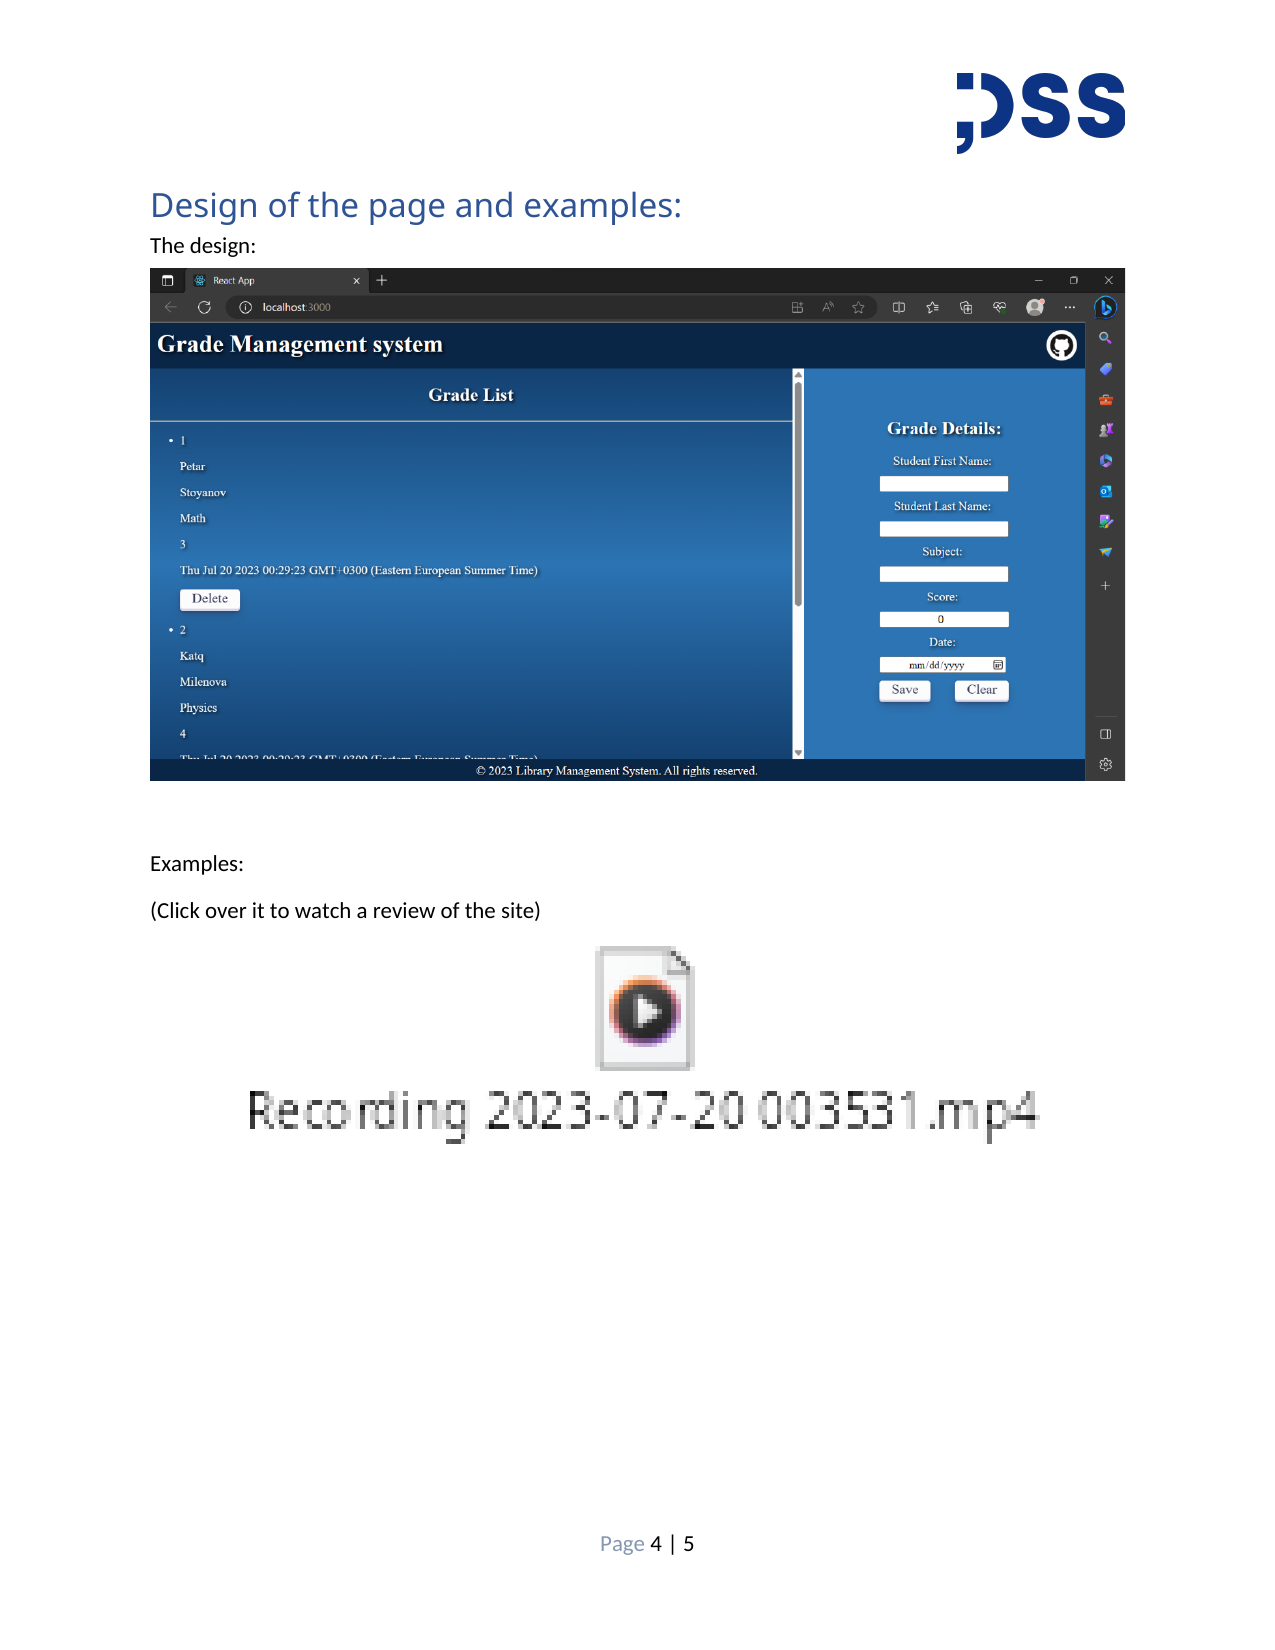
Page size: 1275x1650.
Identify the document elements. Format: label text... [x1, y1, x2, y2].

picture [150, 268, 1125, 781]
text Examples: [150, 849, 1125, 877]
picture [957, 73, 1125, 154]
subtitle Design of the page and examples: [150, 182, 1125, 227]
text The design: [150, 231, 1125, 259]
text (Click over it to watch a review of the site) [150, 896, 1125, 924]
